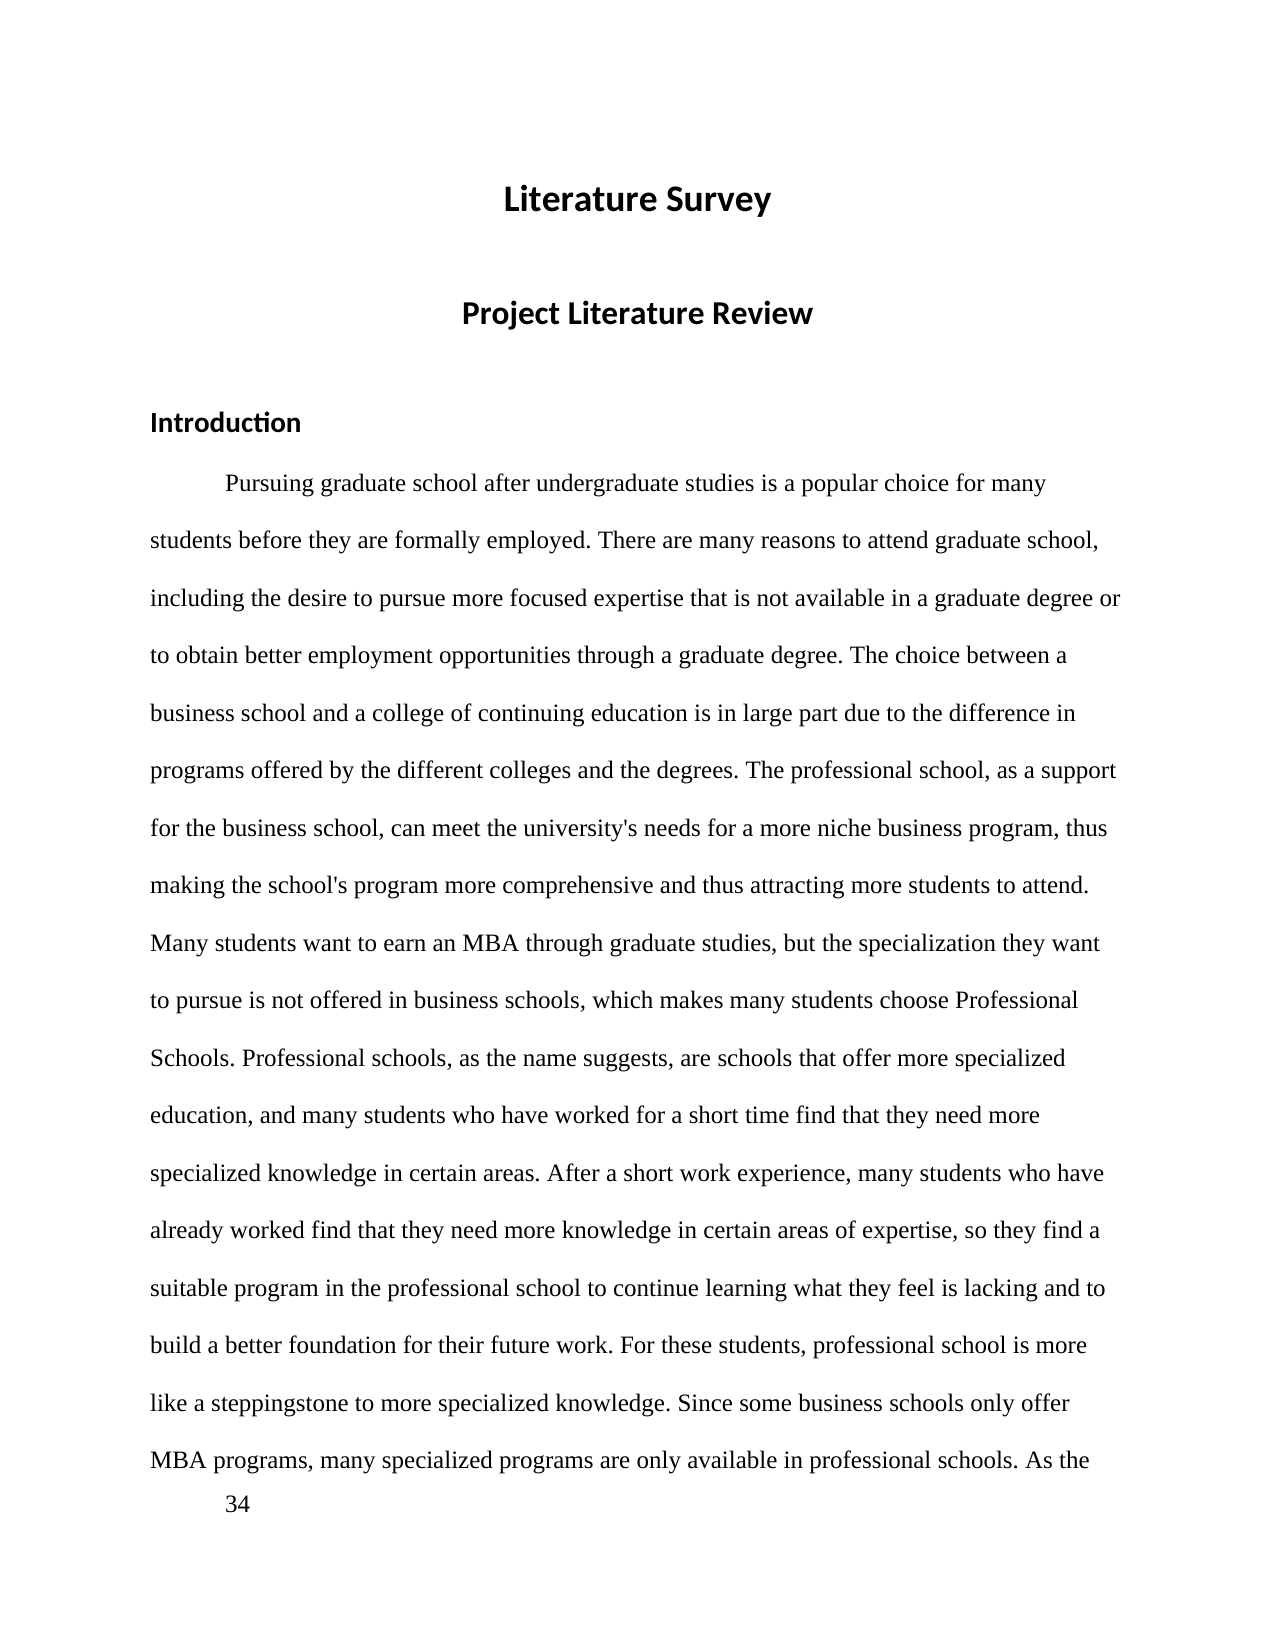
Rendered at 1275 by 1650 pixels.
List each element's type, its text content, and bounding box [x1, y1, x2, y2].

text Introduction [150, 404, 1125, 439]
subtitle Literature Survey [150, 175, 1125, 221]
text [150, 468, 1125, 1474]
text Project Literature Review [150, 292, 1125, 332]
